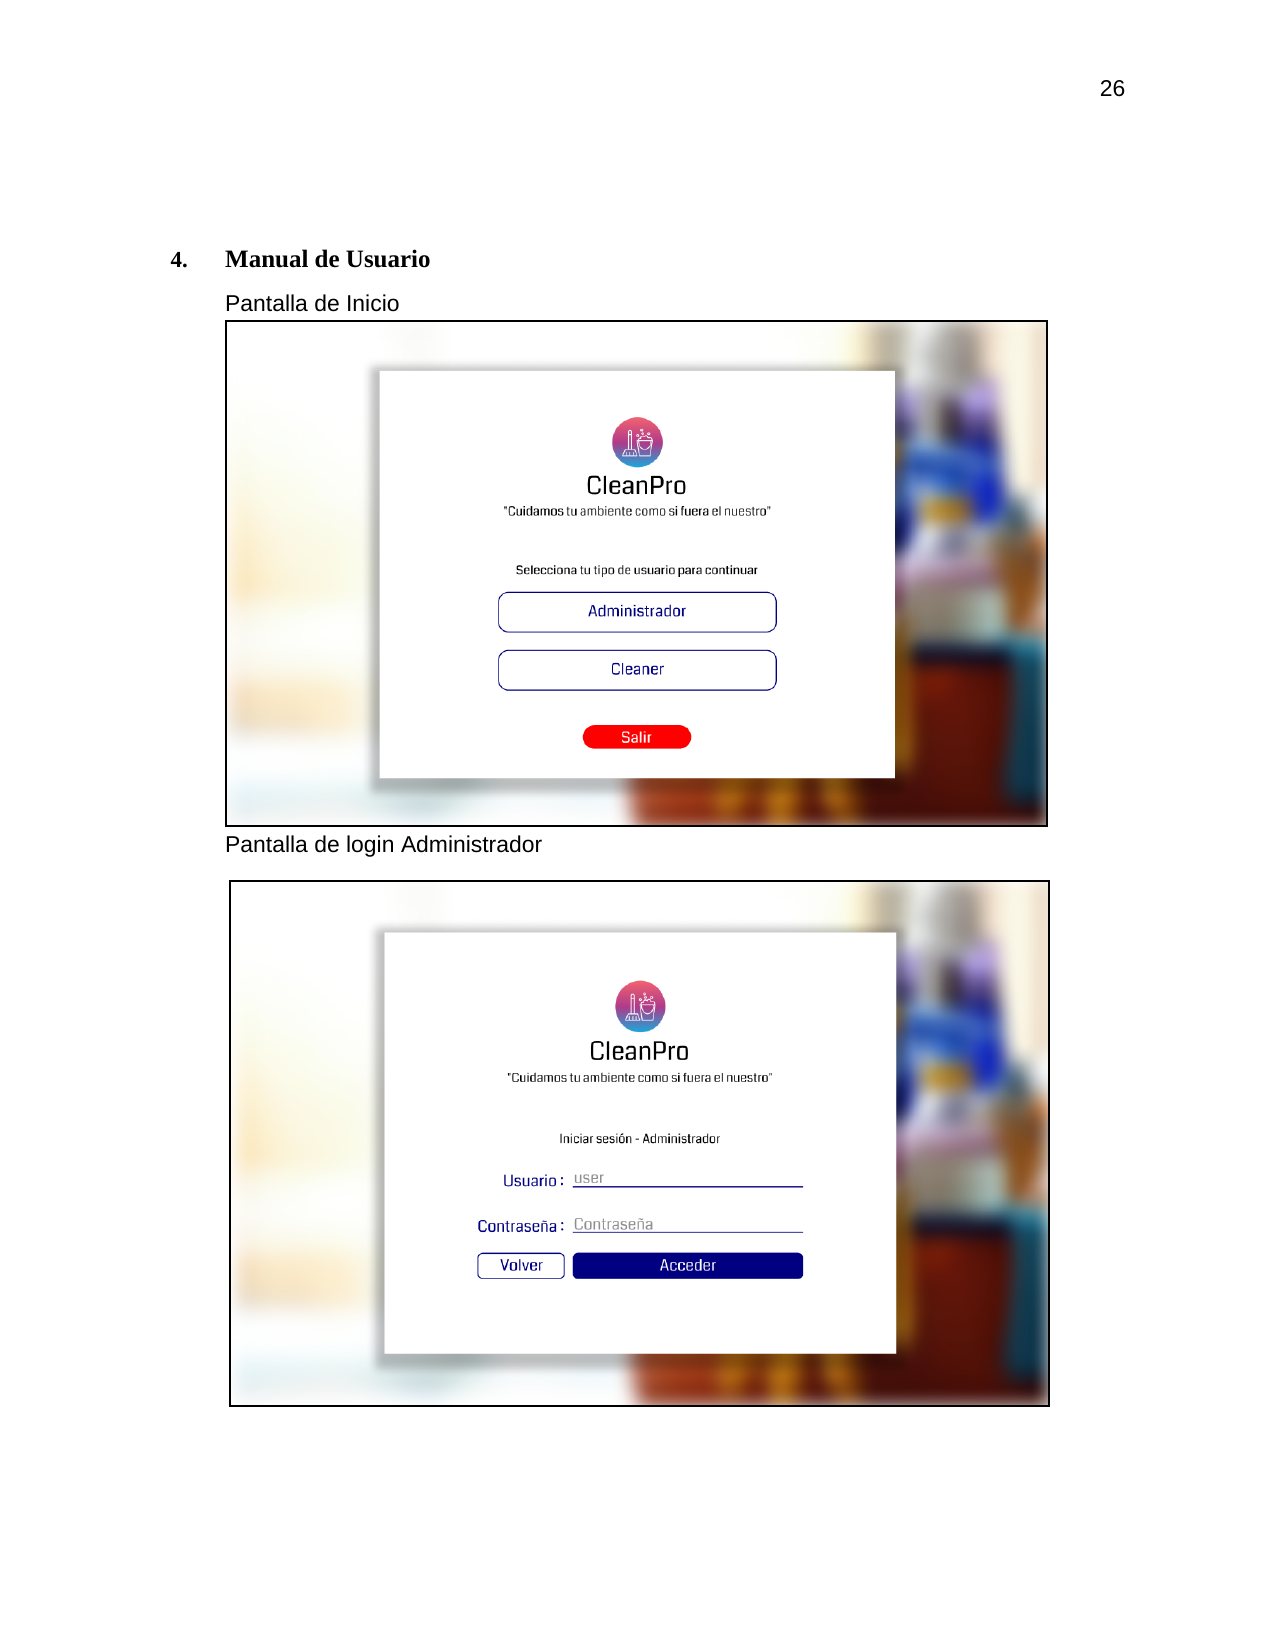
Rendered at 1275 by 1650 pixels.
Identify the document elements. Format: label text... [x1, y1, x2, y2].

picture [227, 322, 1046, 825]
subtitle Manual de Usuario [187, 244, 1125, 273]
text Pantalla de Inicio [225, 290, 1125, 316]
text Pantalla de login Administrador [150, 831, 1125, 858]
picture [231, 882, 1048, 1405]
